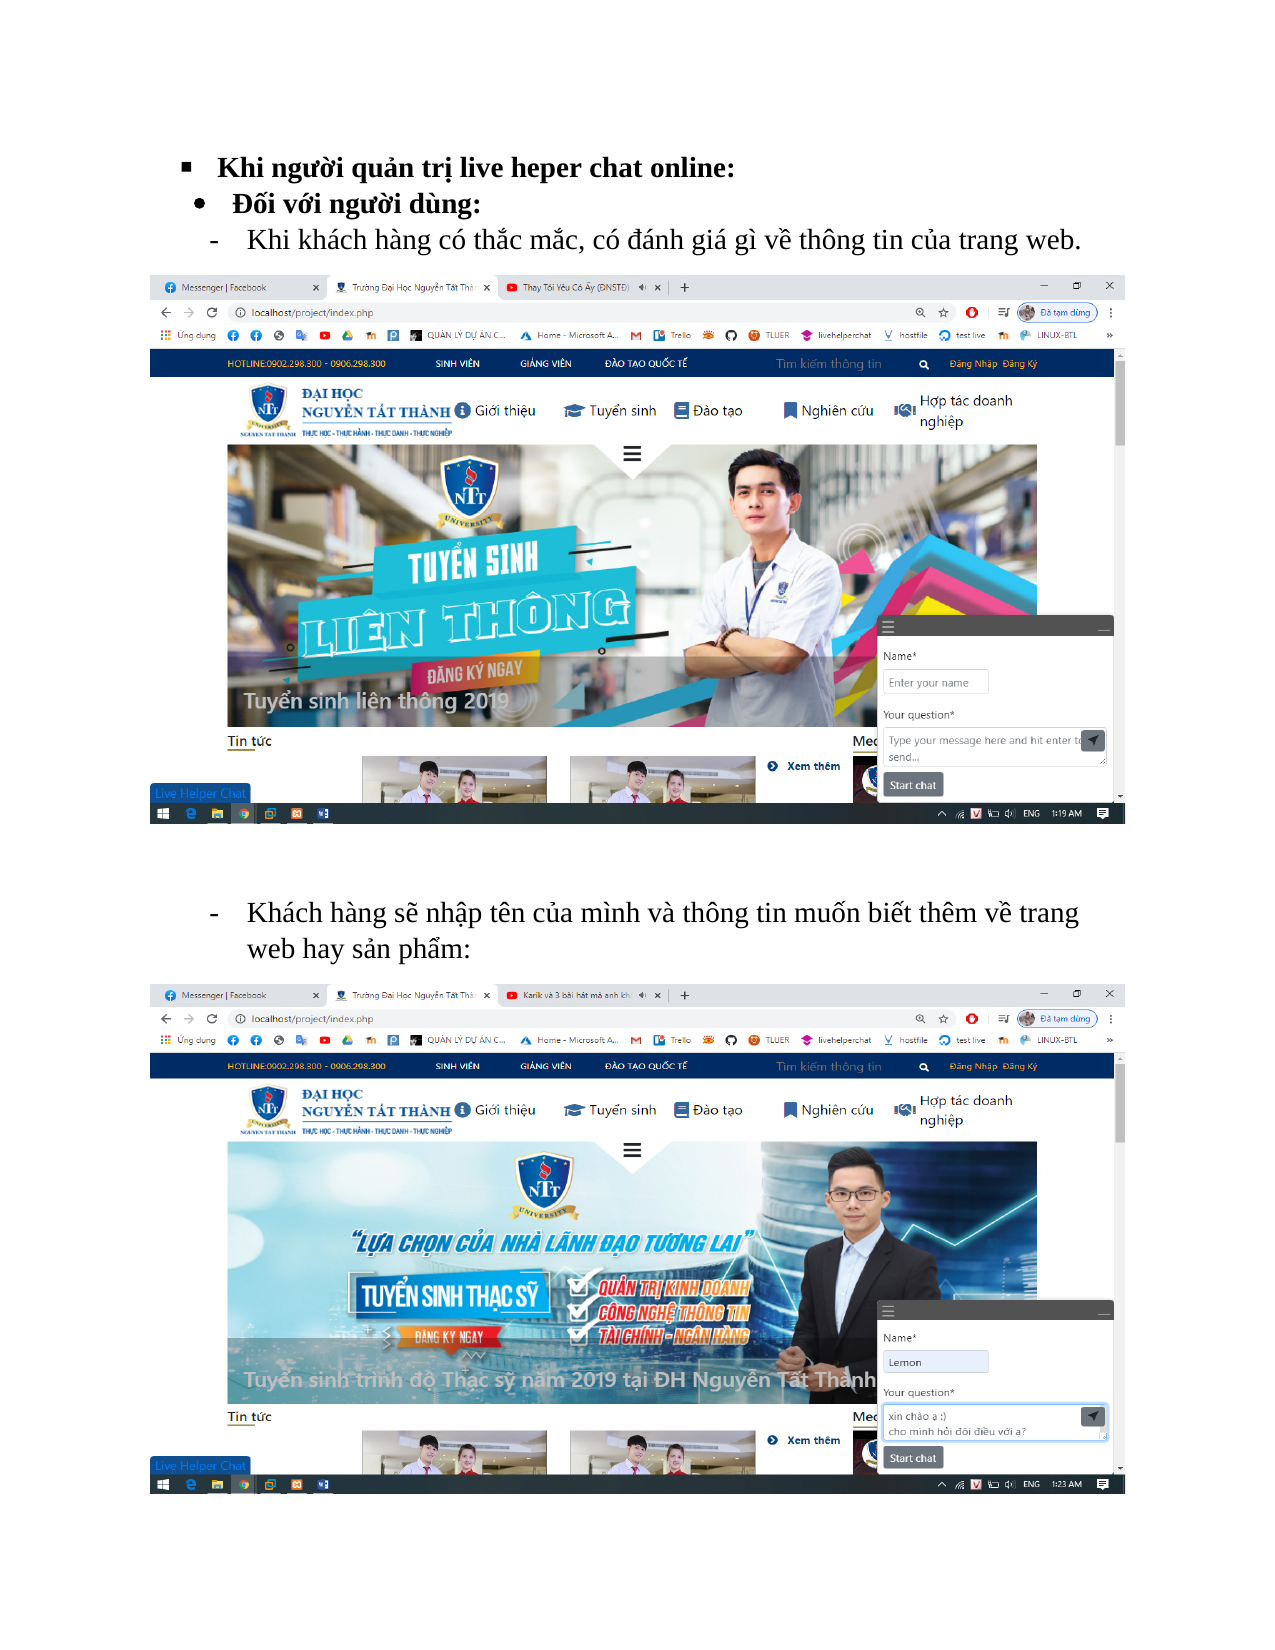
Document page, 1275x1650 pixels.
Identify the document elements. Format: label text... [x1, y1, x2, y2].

list Đối với người dùng: [194, 186, 1125, 220]
list Khi người quản trị live heper chat online: [179, 150, 1125, 184]
picture [150, 275, 1125, 824]
list Khi khách hàng có thắc mắc, có đánh giá gì về thông tin của trang web. [209, 222, 1125, 256]
picture [150, 984, 1125, 1494]
list Khách hàng sẽ nhập tên của mình và thông tin muốn biết thêm về trang web hay sản phẩm: [209, 896, 1125, 965]
